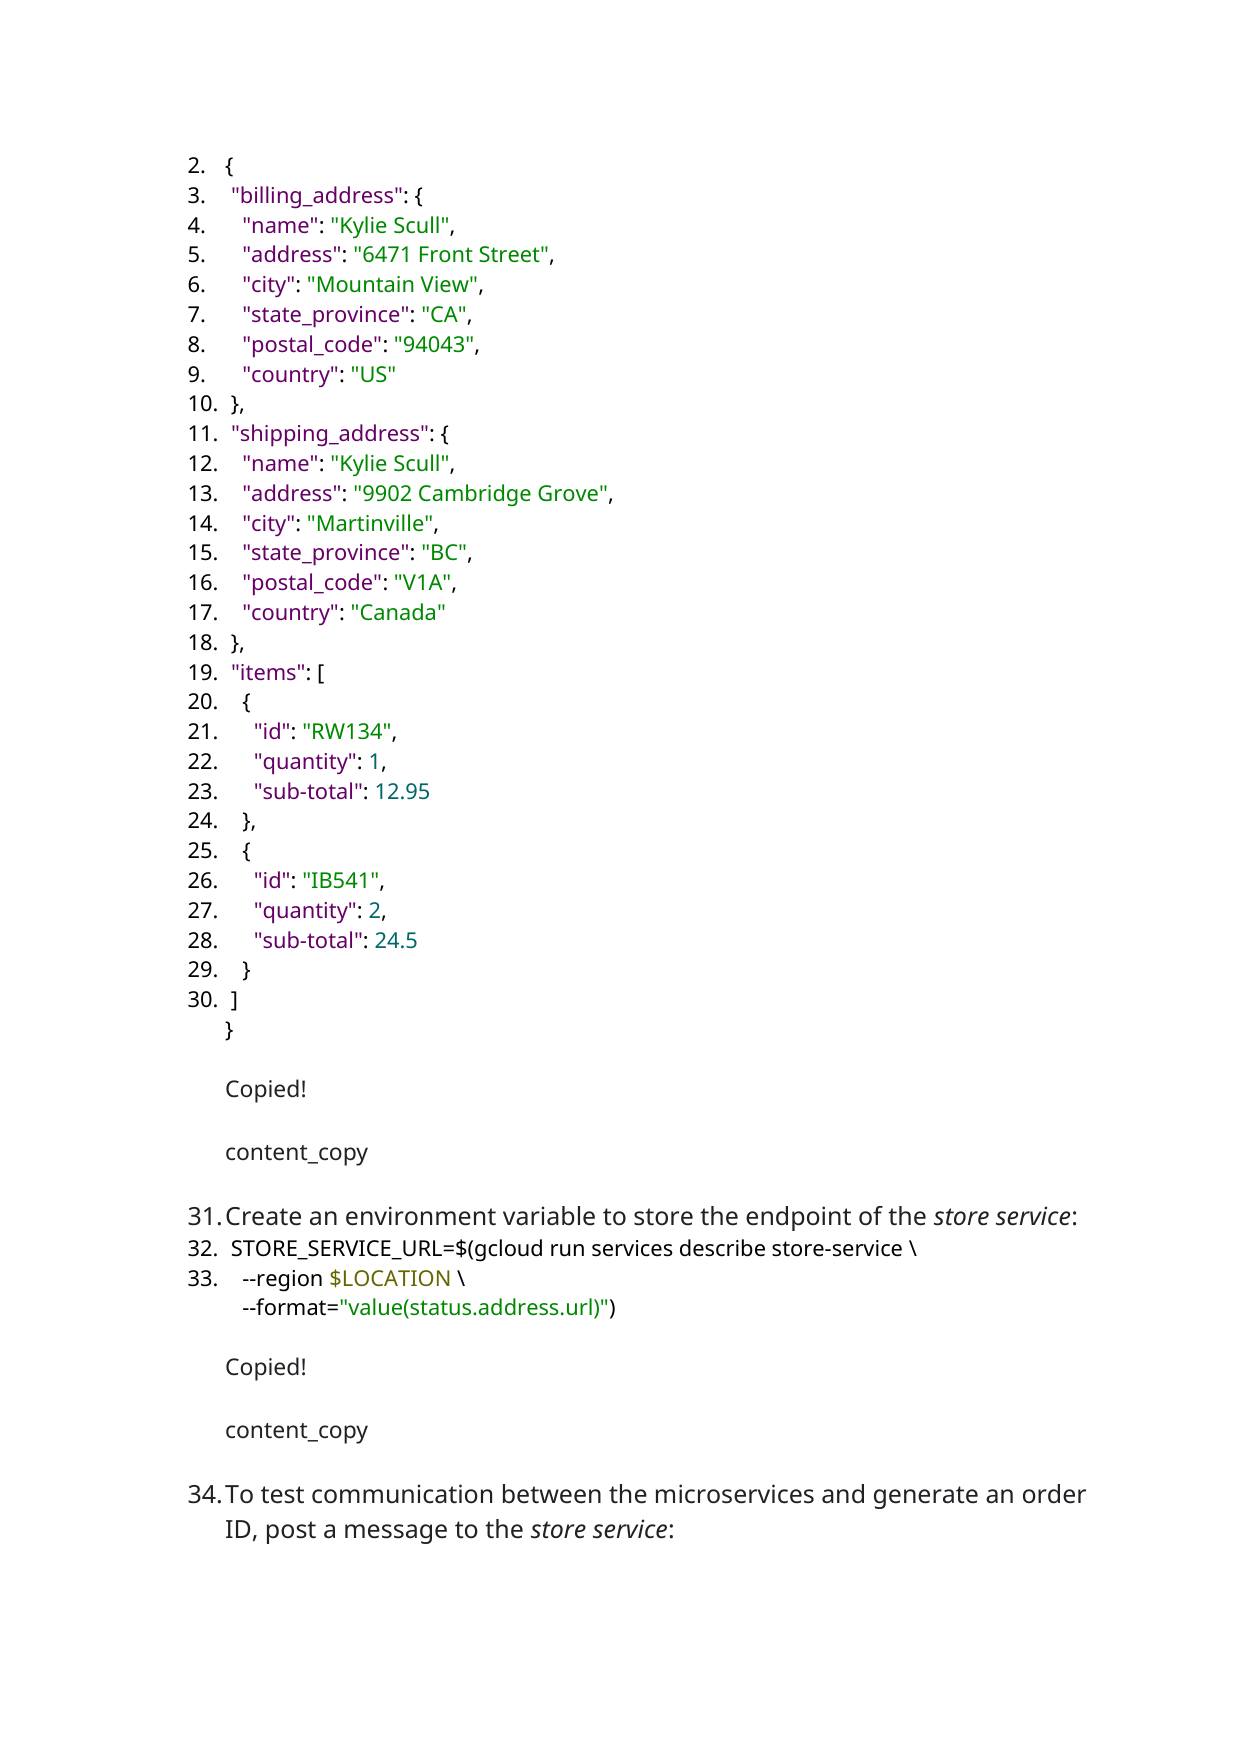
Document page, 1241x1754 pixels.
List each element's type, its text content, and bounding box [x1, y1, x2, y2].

list "country": "US" [187, 358, 1090, 388]
list "country": "Canada" [187, 597, 1090, 627]
list "address": "9902 Cambridge Grove", [187, 478, 1090, 507]
list }, [187, 627, 1090, 656]
list "sub-total": 24.5 [187, 924, 1090, 954]
list "shipping_address": { [187, 418, 1090, 448]
list "quantity": 1, [187, 746, 1090, 776]
text Copied! [225, 1073, 1090, 1104]
list "state_province": "CA", [187, 299, 1090, 329]
text } [225, 1014, 1090, 1044]
list "billing_address": { [187, 180, 1090, 209]
list { [187, 686, 1090, 716]
list --region $LOCATION \ [187, 1263, 1090, 1292]
list "id": "RW134", [187, 716, 1090, 746]
list "state_province": "BC", [187, 537, 1090, 567]
list } [187, 954, 1090, 984]
list "name": "Kylie Scull", [187, 209, 1090, 239]
list "sub-total": 12.95 [187, 776, 1090, 805]
list "city": "Martinville", [187, 507, 1090, 537]
list "id": "IB541", [187, 865, 1090, 895]
text content_copy [225, 1414, 1090, 1446]
list "city": "Mountain View", [187, 269, 1090, 299]
list { [187, 835, 1090, 865]
text --format="value(status.address.url)") [225, 1292, 1090, 1322]
list "name": "Kylie Scull", [187, 448, 1090, 478]
list { [187, 150, 1090, 180]
list "address": "6471 Front Street", [187, 239, 1090, 269]
list "postal_code": "94043", [187, 329, 1090, 358]
text Copied! [225, 1351, 1090, 1383]
list "quantity": 2, [187, 895, 1090, 924]
list ] [187, 984, 1090, 1014]
list "items": [ [187, 656, 1090, 686]
text content_copy [225, 1136, 1090, 1167]
list "postal_code": "V1A", [187, 567, 1090, 597]
list Create an environment variable to store the endpoint of the store service: [187, 1199, 1090, 1233]
list }, [187, 388, 1090, 418]
list STORE_SERVICE_URL=$(gcloud run services describe store-service \ [187, 1233, 1090, 1263]
list }, [187, 805, 1090, 835]
list To test communication between the microservices and generate an order ID, post a message to the store service: [187, 1477, 1090, 1545]
